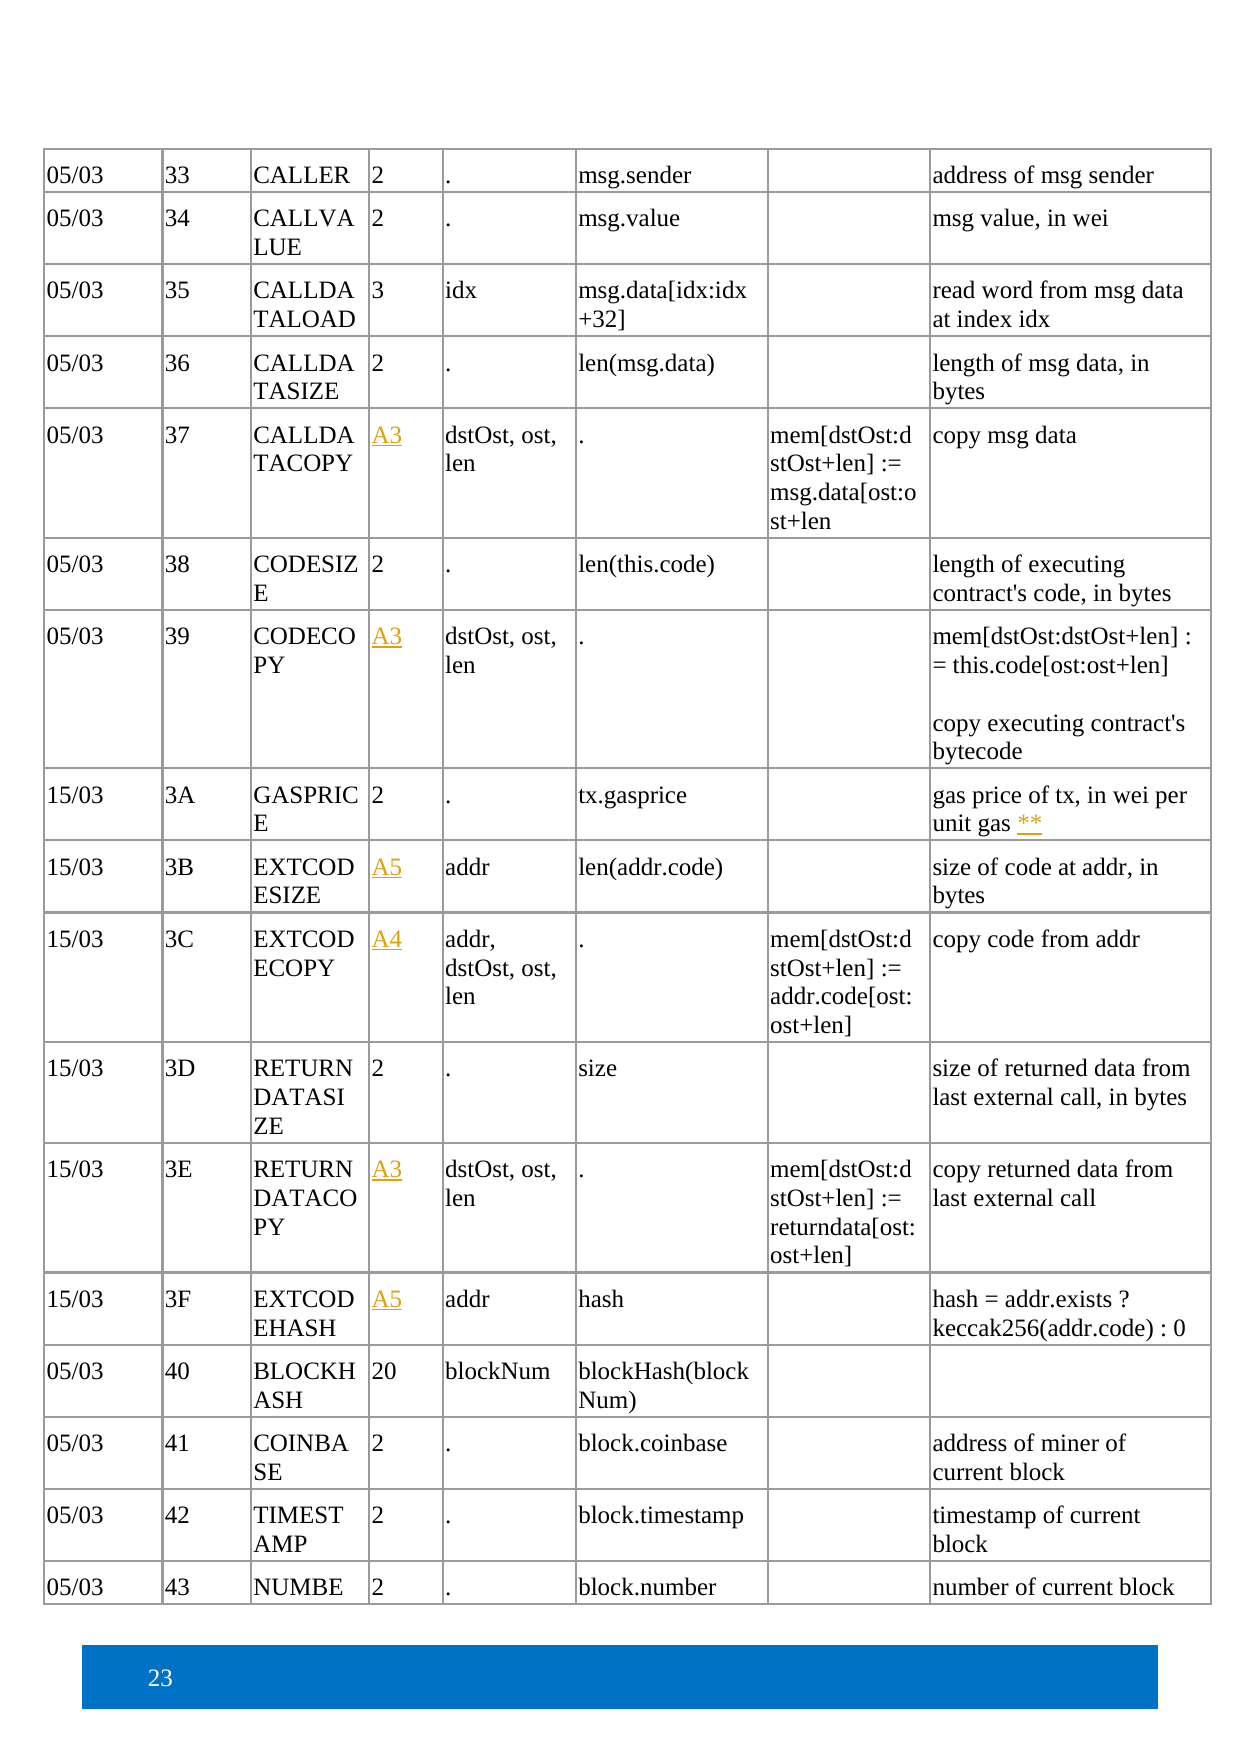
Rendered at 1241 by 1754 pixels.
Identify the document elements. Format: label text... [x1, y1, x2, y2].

table_cell [769, 841, 929, 911]
table_cell copy msg data [931, 409, 1210, 537]
table_cell RETURNDATACOPY [252, 1144, 368, 1271]
table_cell 15/03 [45, 1274, 161, 1343]
table_cell 34 [164, 193, 250, 263]
table_cell 3D [164, 1043, 250, 1142]
table_cell hash [577, 1274, 767, 1343]
table_cell [769, 539, 929, 609]
table_cell 15/03 [45, 841, 161, 911]
table_cell 3F [164, 1274, 250, 1343]
table_cell 15/03 [45, 769, 161, 839]
table_cell A5 [370, 1274, 442, 1343]
table_cell CALLER [252, 150, 368, 191]
table_cell msg.data[idx:idx+32] [577, 265, 767, 335]
table_cell EXTCODECOPY [252, 914, 368, 1041]
table_cell 43 [164, 1562, 250, 1603]
table_cell blockNum [444, 1346, 575, 1416]
table_cell A3 [370, 611, 442, 767]
table_cell 36 [164, 337, 250, 407]
table_cell size [577, 1043, 767, 1142]
table_cell 05/03 [45, 1346, 161, 1416]
table_cell 3 [370, 265, 442, 335]
table_cell 35 [164, 265, 250, 335]
table_cell dstOst, ost, len [444, 409, 575, 537]
table_cell 42 [164, 1490, 250, 1560]
table_cell . [444, 769, 575, 839]
table_cell length of msg data, in bytes [931, 337, 1210, 407]
table_cell CALLDATACOPY [252, 409, 368, 537]
table_cell . [444, 193, 575, 263]
table_cell GASPRICE [252, 769, 368, 839]
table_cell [931, 1562, 1210, 1603]
table_cell . [444, 539, 575, 609]
table_cell 05/03 [45, 409, 161, 537]
table_cell [769, 1274, 929, 1343]
table_cell . [577, 1144, 767, 1271]
table_cell mem[dstOst:dstOst+len] := returndata[ost:ost+len] [769, 1144, 929, 1271]
table_cell 05/03 [45, 1562, 161, 1603]
table_cell 40 [164, 1346, 250, 1416]
table_cell block.coinbase [577, 1418, 767, 1488]
table_cell size of code at addr, in bytes [931, 841, 1210, 911]
table_cell [769, 1043, 929, 1142]
table_cell len(addr.code) [577, 841, 767, 911]
table_cell EXTCODESIZE [252, 841, 368, 911]
table_cell 2 [370, 539, 442, 609]
table_cell 39 [164, 611, 250, 767]
table_cell [769, 1490, 929, 1560]
table_cell [769, 265, 929, 335]
table_cell 3A [164, 769, 250, 839]
table_cell . [444, 1043, 575, 1142]
table_cell block.timestamp [577, 1490, 767, 1560]
table_cell 2 [370, 150, 442, 191]
table_cell A5 [370, 841, 442, 911]
table_cell blockHash(blockNum) [577, 1346, 767, 1416]
table_cell [769, 193, 929, 263]
table_cell 2 [370, 337, 442, 407]
table_cell . [577, 611, 767, 767]
table_cell CALLDATALOAD [252, 265, 368, 335]
table_cell 2 [370, 1418, 442, 1488]
table_cell 05/03 [45, 150, 161, 191]
table_cell 15/03 [45, 1144, 161, 1271]
table_cell size of returned data from last external call, in bytes [931, 1043, 1210, 1142]
table_cell idx [444, 265, 575, 335]
table_cell 05/03 [45, 611, 161, 767]
table_cell 3C [164, 914, 250, 1041]
table_cell copy returned data from last external call [931, 1144, 1210, 1271]
table_cell 3B [164, 841, 250, 911]
table_cell addr [444, 1274, 575, 1343]
table_cell 20 [370, 1346, 442, 1416]
table_cell addr [444, 841, 575, 911]
table_cell CODECOPY [252, 611, 368, 767]
table_cell addr, dstOst, ost, len [444, 914, 575, 1041]
table_cell gas price of tx, in wei per unit gas ** [931, 769, 1210, 839]
table_cell A4 [370, 914, 442, 1041]
table_cell 15/03 [45, 1043, 161, 1142]
table_cell EXTCODEHASH [252, 1274, 368, 1343]
table_cell 05/03 [45, 193, 161, 263]
table_cell [769, 1418, 929, 1488]
table_cell CODESIZE [252, 539, 368, 609]
table_cell 33 [164, 150, 250, 191]
table_cell TIMESTAMP [252, 1490, 368, 1560]
table_cell read word from msg data at index idx [931, 265, 1210, 335]
table_cell length of executing contract's code, in bytes [931, 539, 1210, 609]
table_cell len(msg.data) [577, 337, 767, 407]
table_cell tx.gasprice [577, 769, 767, 839]
table_cell 2 [370, 1490, 442, 1560]
table_cell 2 [370, 193, 442, 263]
table_cell 05/03 [45, 1418, 161, 1488]
table_cell [769, 1562, 929, 1603]
table_cell 2 [370, 769, 442, 839]
table_cell [769, 150, 929, 191]
table_cell 2 [370, 1043, 442, 1142]
table_cell RETURNDATASIZE [252, 1043, 368, 1142]
table_cell [769, 337, 929, 407]
table_cell CALLVALUE [252, 193, 368, 263]
table_cell [769, 769, 929, 839]
table_cell [769, 611, 929, 767]
table_cell . [444, 1490, 575, 1560]
table_cell dstOst, ost, len [444, 1144, 575, 1271]
table_cell mem[dstOst:dstOst+len] := msg.data[ost:ost+len [769, 409, 929, 537]
table_cell 05/03 [45, 1490, 161, 1560]
table_cell address of miner of current block [931, 1418, 1210, 1488]
table_cell len(this.code) [577, 539, 767, 609]
table_cell mem[dstOst:dstOst+len] := this.code[ost:ost+len] copy executing contract's bytecode [931, 611, 1210, 767]
table_cell . [444, 1562, 575, 1603]
table_cell block.number [577, 1562, 767, 1603]
table_cell mem[dstOst:dstOst+len] := addr.code[ost:ost+len] [769, 914, 929, 1041]
table_cell COINBASE [252, 1418, 368, 1488]
table_cell 05/03 [45, 265, 161, 335]
table_cell copy code from addr [931, 914, 1210, 1041]
table_cell 3E [164, 1144, 250, 1271]
table_cell 15/03 [45, 914, 161, 1041]
table_cell 37 [164, 409, 250, 537]
table_cell . [444, 1418, 575, 1488]
table_cell msg.value [577, 193, 767, 263]
table_cell [931, 1346, 1210, 1416]
table_cell hash = addr.exists ? keccak256(addr.code) : 0 [931, 1274, 1210, 1343]
table_cell NUMBER [252, 1562, 368, 1603]
table_cell . [577, 914, 767, 1041]
table_cell A3 [370, 409, 442, 537]
table_cell 2 [370, 1562, 442, 1603]
table_cell . [444, 150, 575, 191]
table_cell 38 [164, 539, 250, 609]
table_cell CALLDATASIZE [252, 337, 368, 407]
table_cell 05/03 [45, 337, 161, 407]
table_cell msg value, in wei [931, 193, 1210, 263]
table_cell . [444, 337, 575, 407]
table_cell timestamp of current block [931, 1490, 1210, 1560]
table_cell 05/03 [45, 539, 161, 609]
table_cell dstOst, ost, len [444, 611, 575, 767]
table_cell address of msg sender [931, 150, 1210, 191]
table_cell msg.sender [577, 150, 767, 191]
table_cell [769, 1346, 929, 1416]
table_cell A3 [370, 1144, 442, 1271]
table_cell . [577, 409, 767, 537]
table_cell 41 [164, 1418, 250, 1488]
table_cell BLOCKHASH [252, 1346, 368, 1416]
